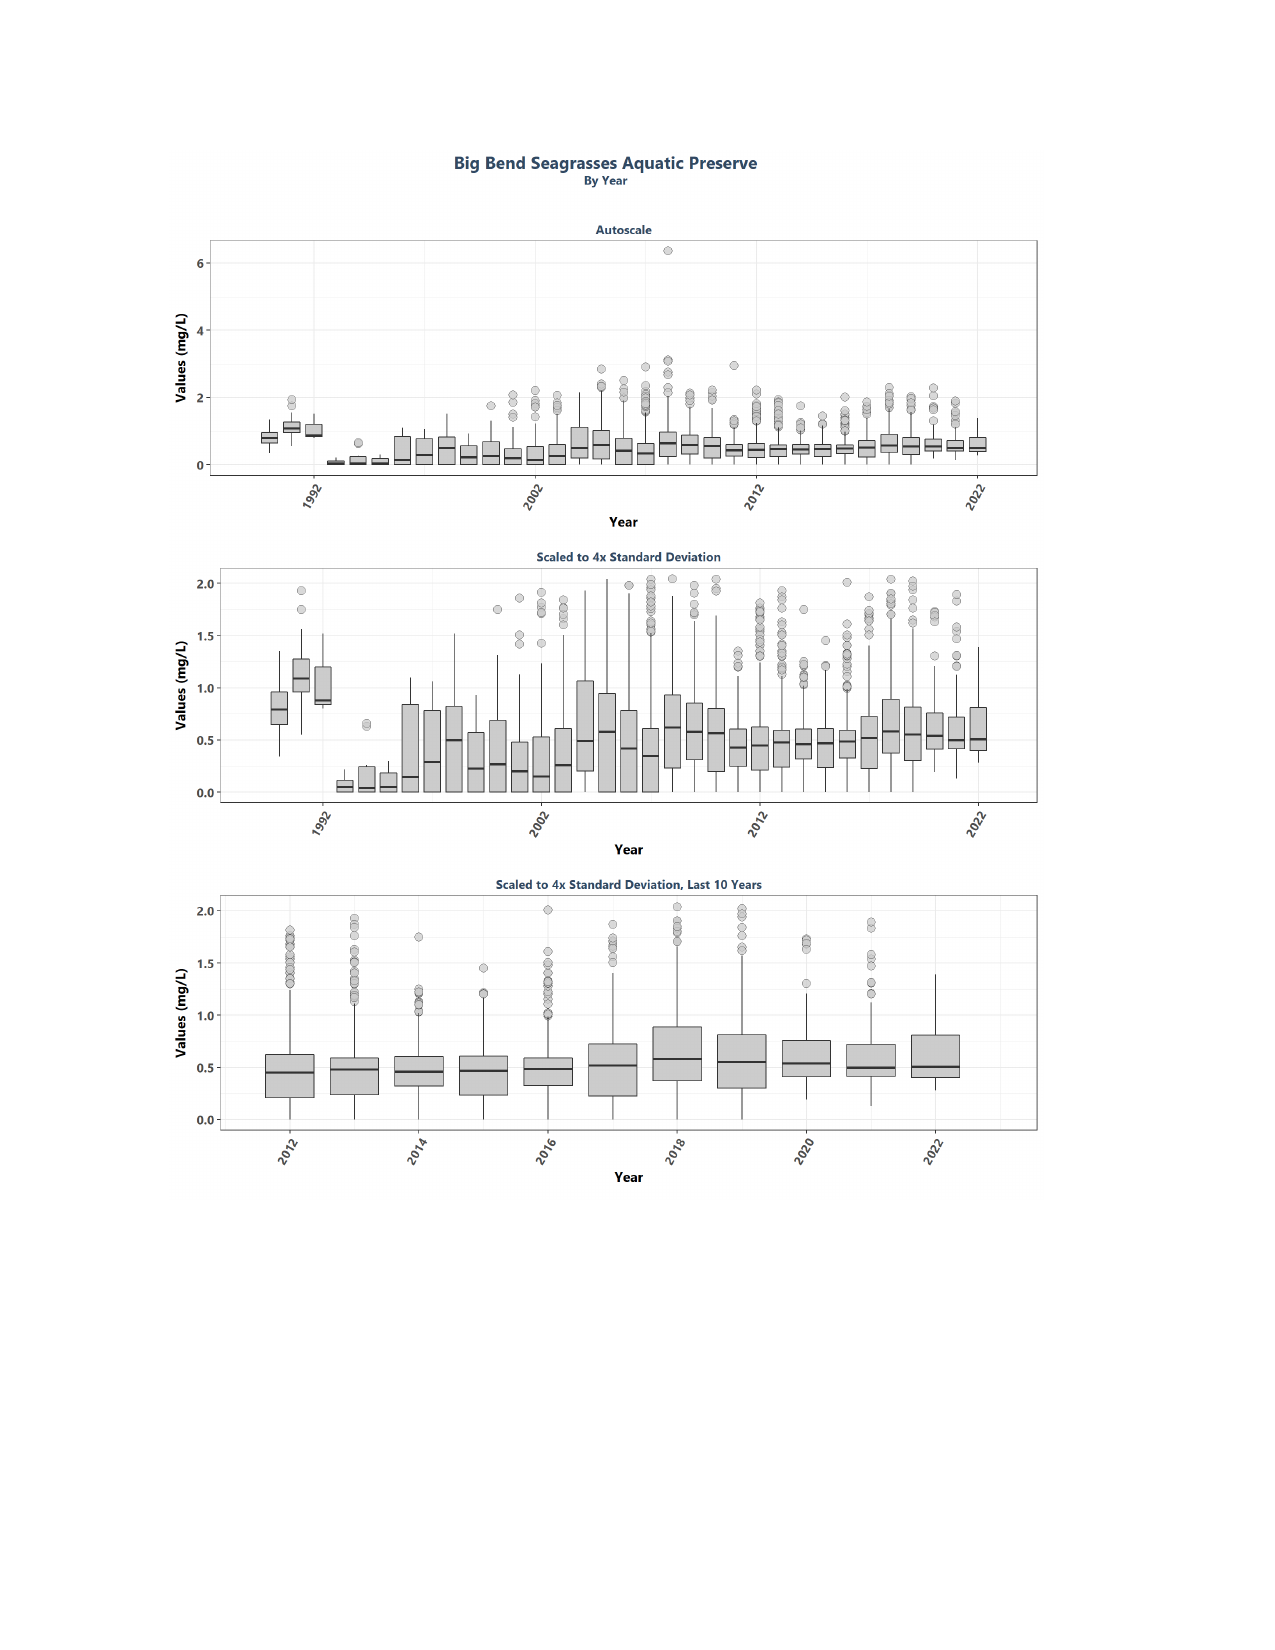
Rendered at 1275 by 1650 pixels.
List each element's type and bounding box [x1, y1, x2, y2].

picture [168, 150, 1044, 1200]
